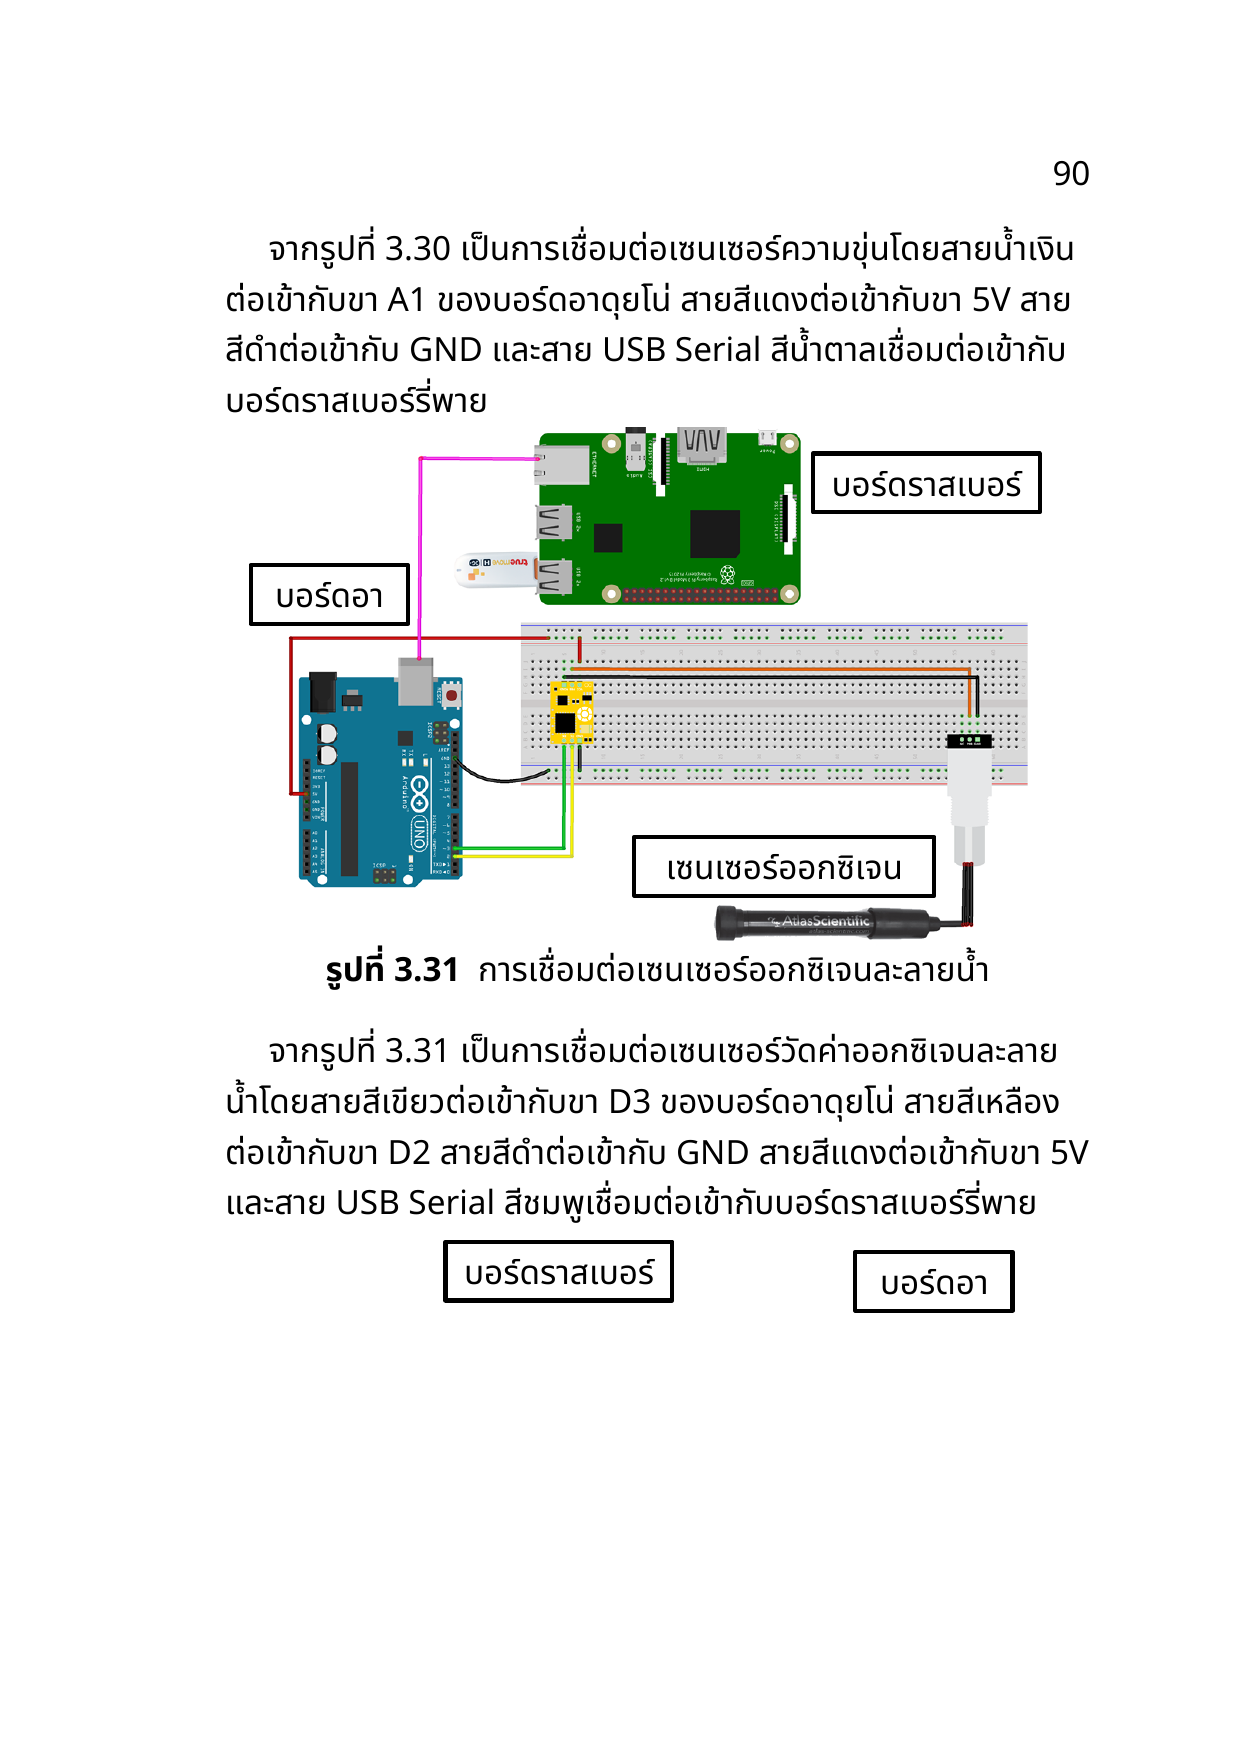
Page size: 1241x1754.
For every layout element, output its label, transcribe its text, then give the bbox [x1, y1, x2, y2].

picture [287, 427, 1028, 946]
text จากรูปที่ 3.31 เป็นการเชื่อมต่อเซนเซอร์วัดค่าออกซิเจนละลายน้ำโดยสายสีเขียวต่อเข้ากับขา D3 ของบอร์ดอาดุยโน่ สายสีเหลืองต่อเข้ากับขา D2 สายสีดำต่อเข้ากับ GND สายสีแดงต่อเข้ากับขา 5V และสาย USB Serial สีชมพูเชื่อมต่อเข้ากับบอร์ดราสเบอร์รี่พาย [225, 1027, 1090, 1230]
text รูปที่ 3.31 การเชื่อมต่อเซนเซอร์ออกซิเจนละลายน้ำ [225, 945, 1090, 996]
text จากรูปที่ 3.30 เป็นการเชื่อมต่อเซนเซอร์ความขุ่นโดยสายน้ำเงินต่อเข้ากับขา A1 ของบอร์ดอาดุยโน่ สายสีแดงต่อเข้ากับขา 5V สายสีดำต่อเข้ากับ GND และสาย USB Serial สีน้ำตาลเชื่อมต่อเข้ากับบอร์ดราสเบอร์รี่พาย [225, 225, 1090, 427]
